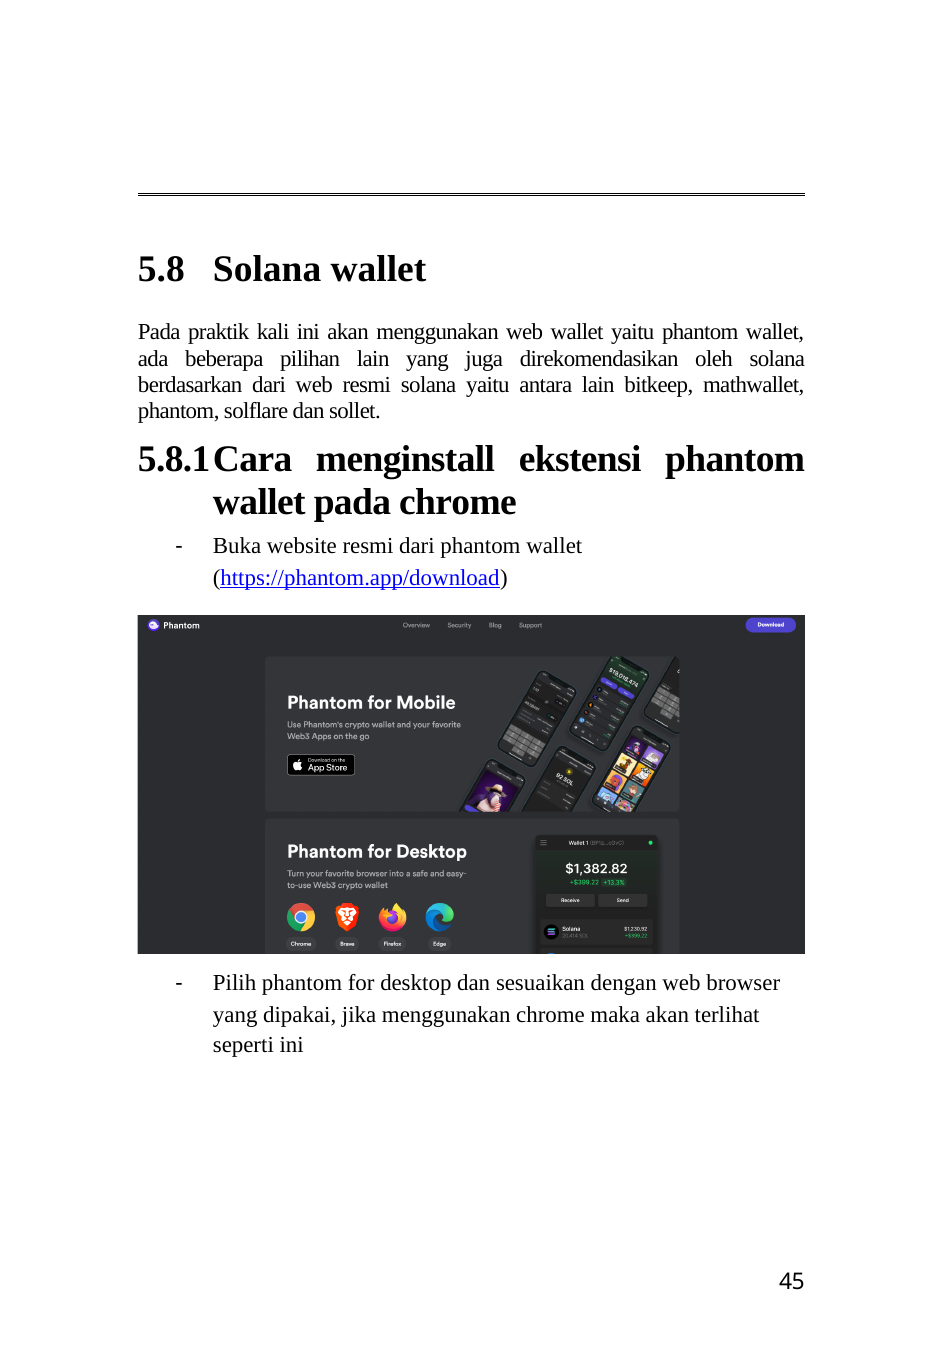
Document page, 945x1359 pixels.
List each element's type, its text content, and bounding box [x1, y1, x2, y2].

list Pilih phantom for desktop dan sesuaikan dengan web browser yang dipakai, jika menggunakan chrome maka akan terlihat seperti ini [175, 966, 805, 1057]
list Buka website resmi dari phantom wallet (https://phantom.app/download) [175, 529, 805, 590]
subtitle Cara menginstall ekstensi phantom wallet pada chrome [138, 436, 805, 523]
text Pada praktik kali ini akan menggunakan web wallet yaitu phantom wallet, ada beberapa pilihan lain yang juga direkomendasikan oleh solana berdasarkan dari web resmi solana yaitu antara lain bitkeep, mathwallet, phantom, solflare dan sollet. [138, 318, 805, 424]
picture [137, 615, 805, 954]
subtitle Solana wallet [138, 246, 805, 289]
